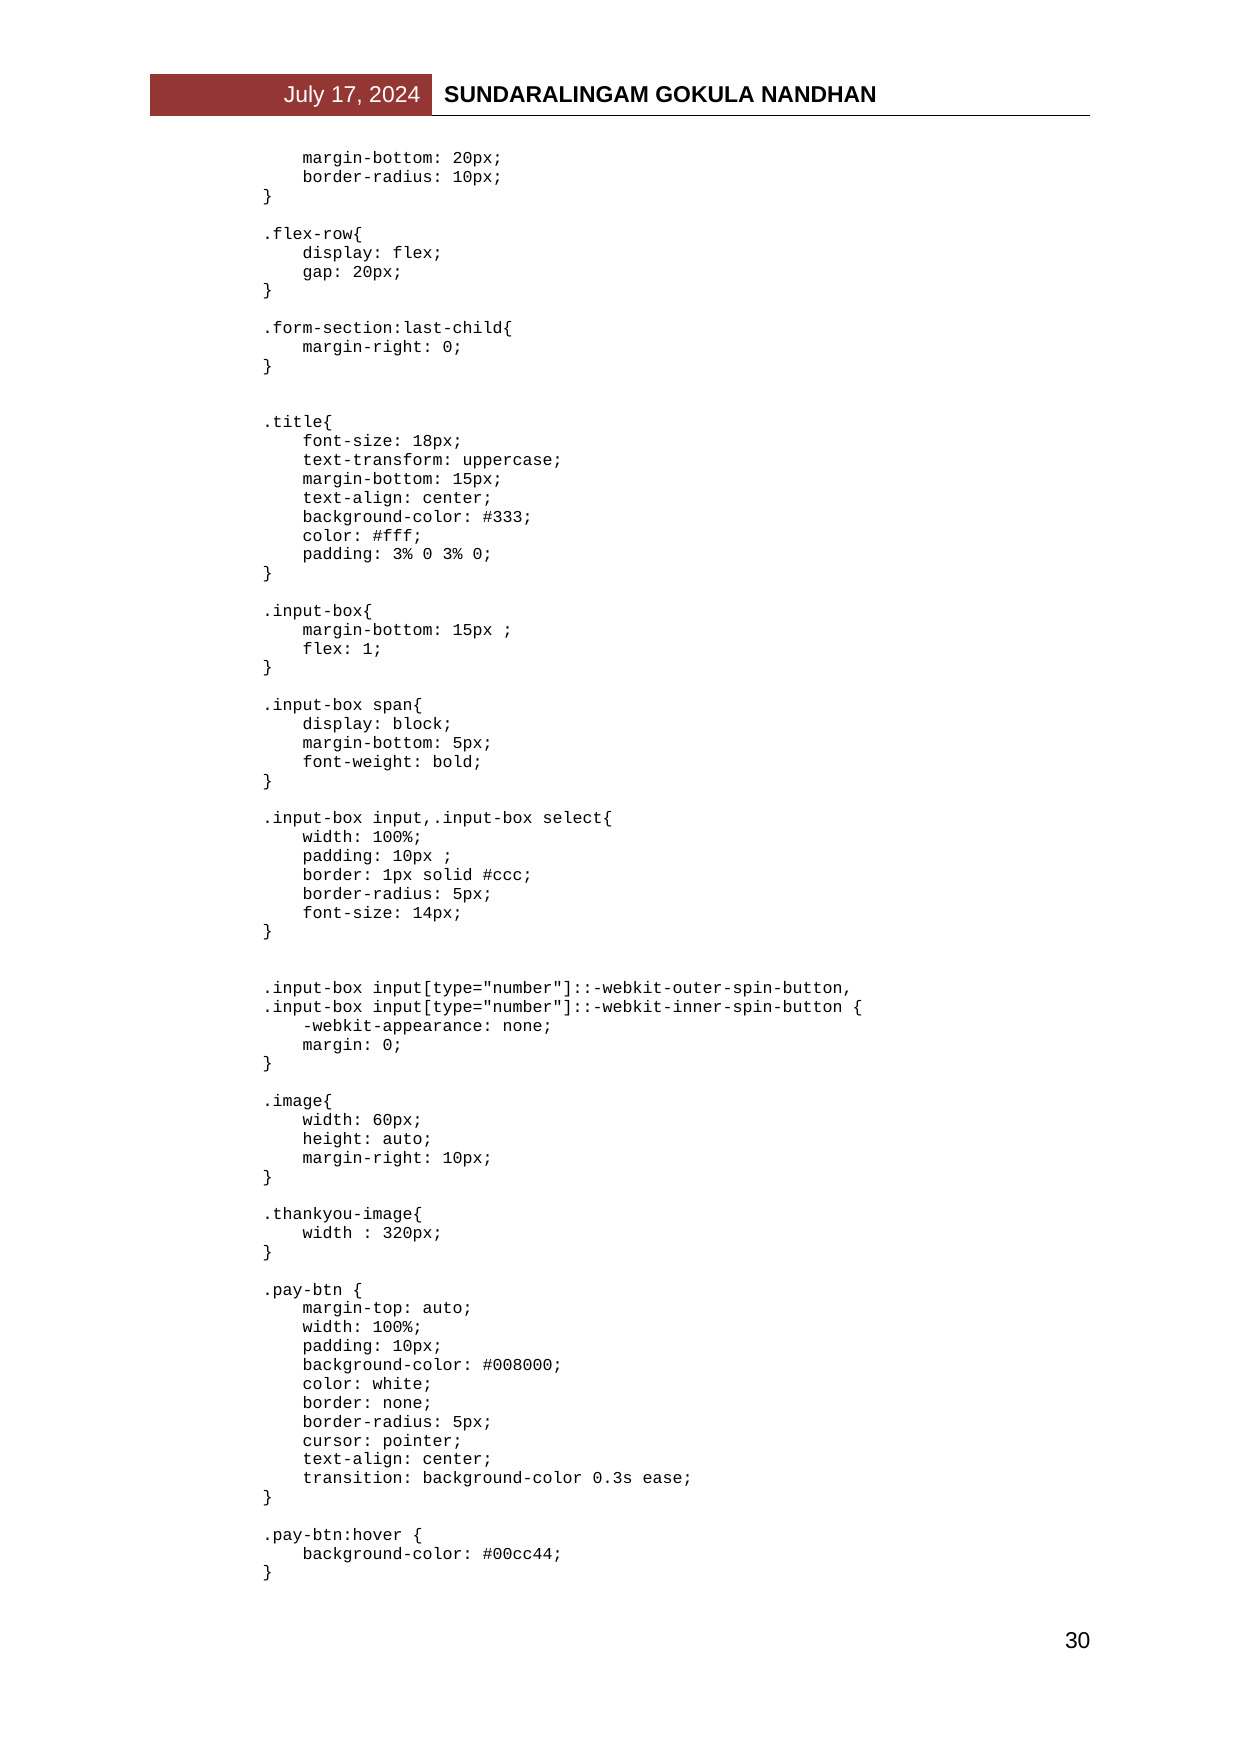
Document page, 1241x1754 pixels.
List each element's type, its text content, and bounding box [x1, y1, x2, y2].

text .input-box{ [262, 602, 1090, 621]
text margin-bottom: 20px; [262, 150, 1090, 169]
text .title{ [262, 414, 1090, 433]
text } [262, 357, 1090, 376]
text border-radius: 10px; [262, 169, 1090, 188]
text border-radius: 5px; [262, 885, 1090, 904]
text } [262, 772, 1090, 791]
text background-color: #00cc44; [262, 1545, 1090, 1564]
text .input-box input[type="number"]::-webkit-inner-spin-button { [262, 998, 1090, 1017]
text text-align: center; [262, 489, 1090, 508]
text padding: 3% 0 3% 0; [262, 546, 1090, 565]
text margin-bottom: 5px; [262, 734, 1090, 753]
text margin-right: 0; [262, 338, 1090, 357]
text padding: 10px; [262, 1338, 1090, 1357]
text border: none; [262, 1394, 1090, 1413]
text } [262, 1168, 1090, 1187]
text text-align: center; [262, 1451, 1090, 1470]
text .input-box input[type="number"]::-webkit-outer-spin-button, [262, 979, 1090, 998]
text .input-box span{ [262, 697, 1090, 716]
text } [262, 1055, 1090, 1074]
text } [262, 188, 1090, 207]
text flex: 1; [262, 640, 1090, 659]
text color: #fff; [262, 527, 1090, 546]
text margin-right: 10px; [262, 1149, 1090, 1168]
text margin-bottom: 15px ; [262, 621, 1090, 640]
text font-size: 14px; [262, 904, 1090, 923]
text width : 320px; [262, 1225, 1090, 1243]
text .form-section:last-child{ [262, 320, 1090, 338]
text height: auto; [262, 1130, 1090, 1149]
text padding: 10px ; [262, 848, 1090, 866]
text gap: 20px; [262, 263, 1090, 282]
text cursor: pointer; [262, 1432, 1090, 1451]
text } [262, 659, 1090, 678]
text background-color: #008000; [262, 1357, 1090, 1376]
text .pay-btn:hover { [262, 1526, 1090, 1545]
text border: 1px solid #ccc; [262, 866, 1090, 885]
text margin-bottom: 15px; [262, 471, 1090, 489]
text width: 60px; [262, 1112, 1090, 1130]
text margin: 0; [262, 1036, 1090, 1055]
text .input-box input,.input-box select{ [262, 810, 1090, 829]
text font-size: 18px; [262, 433, 1090, 452]
text } [262, 923, 1090, 942]
text transition: background-color 0.3s ease; [262, 1470, 1090, 1489]
text .thankyou-image{ [262, 1206, 1090, 1225]
text font-weight: bold; [262, 753, 1090, 772]
text width: 100%; [262, 829, 1090, 848]
text background-color: #333; [262, 508, 1090, 527]
text .image{ [262, 1093, 1090, 1112]
text } [262, 565, 1090, 584]
text .flex-row{ [262, 225, 1090, 244]
text -webkit-appearance: none; [262, 1017, 1090, 1036]
text .pay-btn { [262, 1281, 1090, 1300]
text } [262, 1564, 1090, 1583]
text } [262, 1489, 1090, 1507]
text display: block; [262, 716, 1090, 734]
text } [262, 1243, 1090, 1262]
text width: 100%; [262, 1319, 1090, 1338]
text text-transform: uppercase; [262, 452, 1090, 471]
text color: white; [262, 1376, 1090, 1394]
text } [262, 282, 1090, 301]
text border-radius: 5px; [262, 1413, 1090, 1432]
text display: flex; [262, 244, 1090, 263]
text margin-top: auto; [262, 1300, 1090, 1319]
